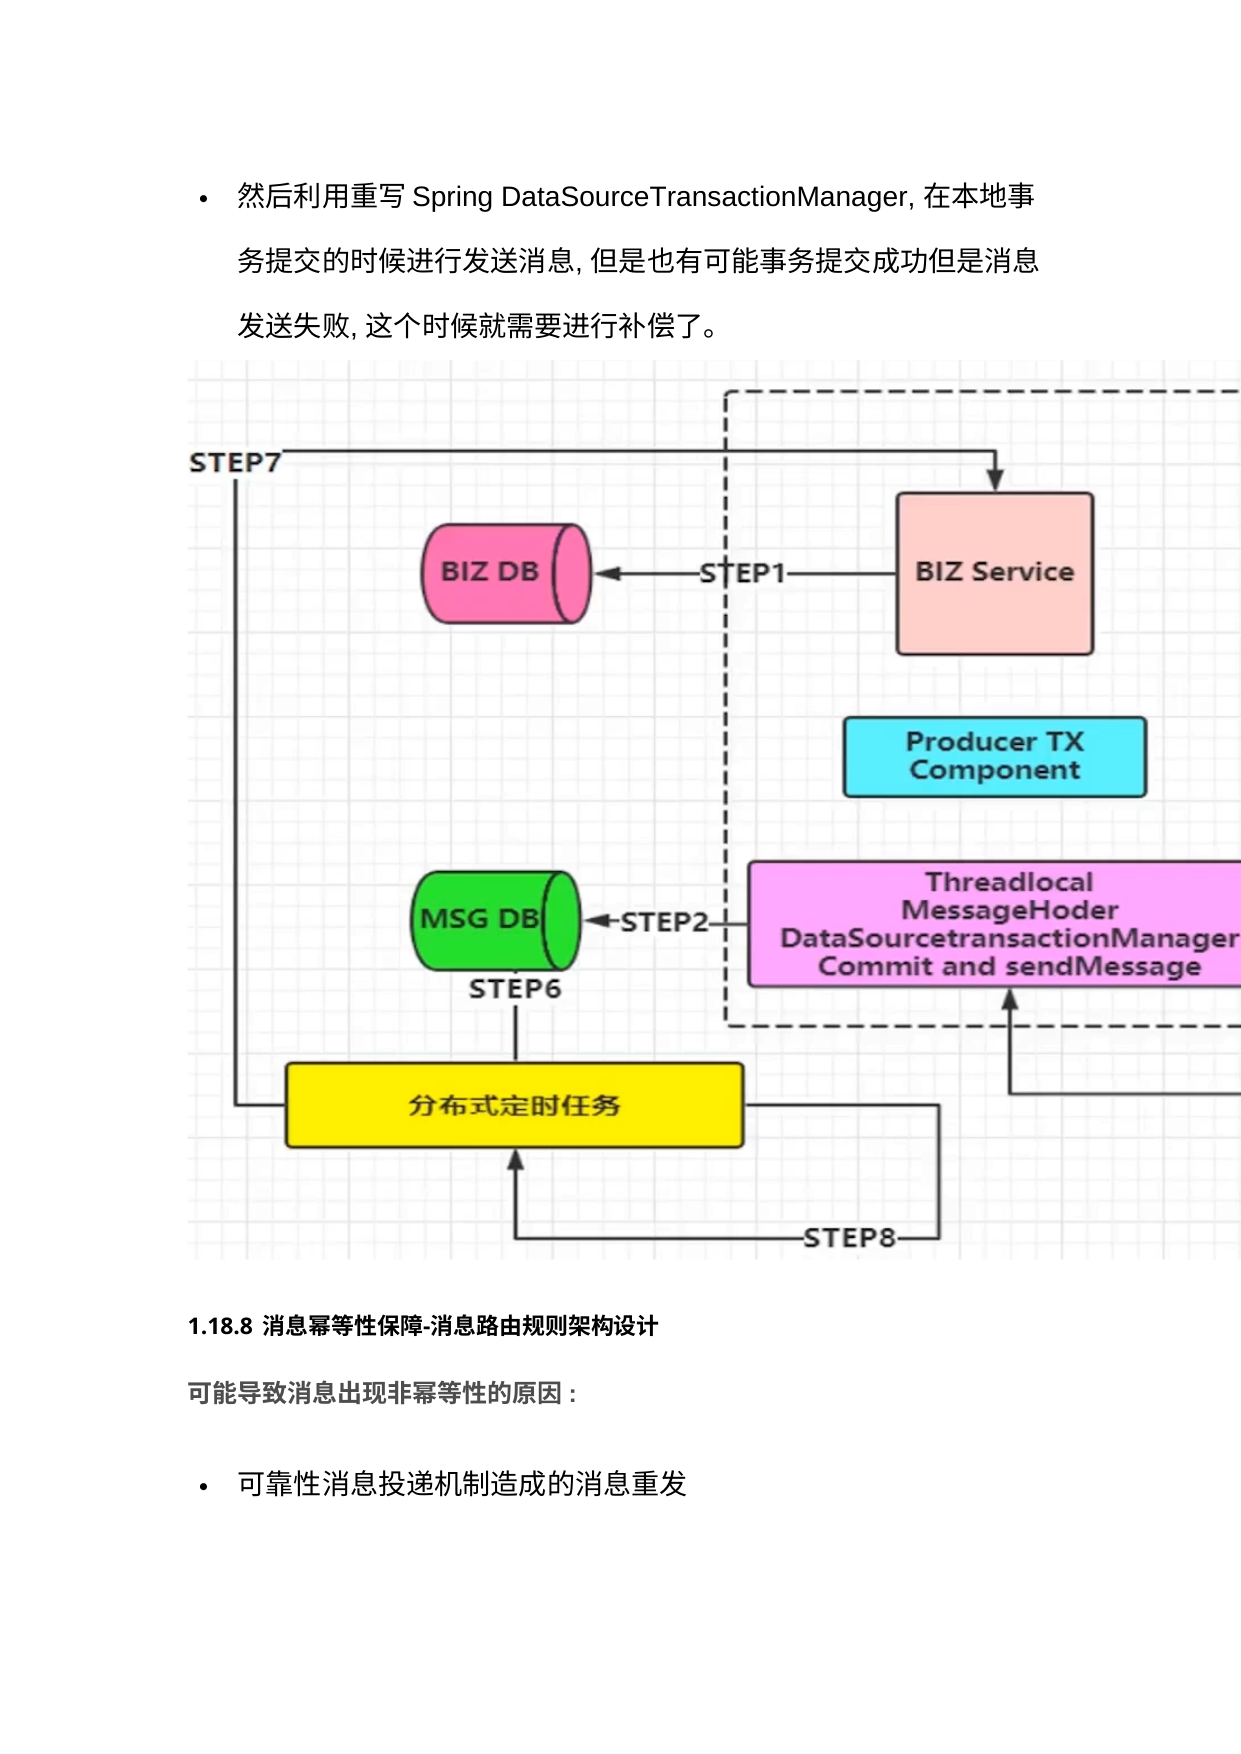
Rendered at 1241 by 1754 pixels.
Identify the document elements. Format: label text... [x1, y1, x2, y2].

text 可能导致消息出现非幂等性的原因 : [187, 1359, 1053, 1424]
subtitle 消息幂等性保障-消息路由规则架构设计 [187, 1292, 1053, 1357]
picture [187, 360, 1241, 1264]
list 然后利用重写Spring DataSourceTransactionManager, 在本地事务提交的时候进行发送消息, 但是也有可能事务提交成功但是消息发送失败, 这个时候就需要进行补偿了。 [200, 162, 1053, 357]
list 可靠性消息投递机制造成的消息重发 [200, 1449, 1053, 1514]
